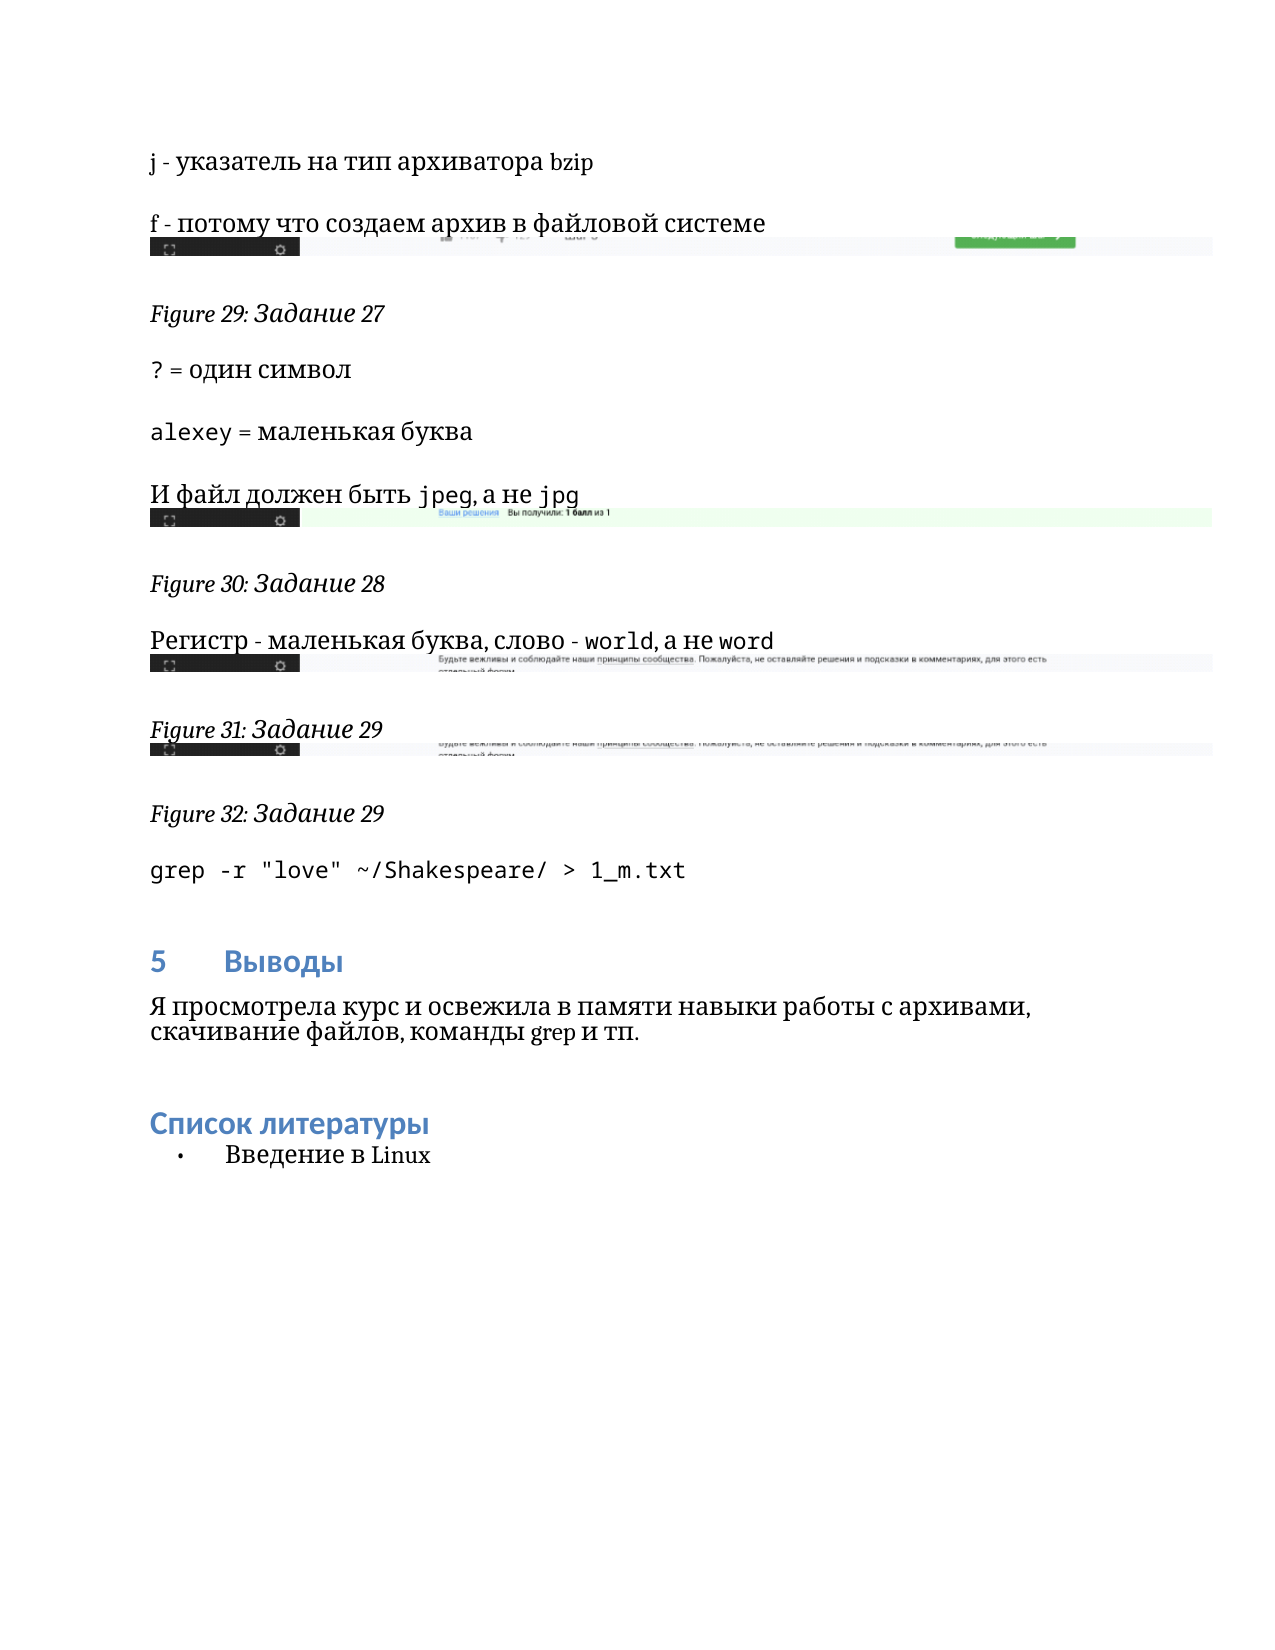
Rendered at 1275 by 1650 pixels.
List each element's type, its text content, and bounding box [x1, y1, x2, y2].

text Figure 30: Задание 28 [150, 573, 1125, 598]
text Список литературы [150, 1114, 1125, 1139]
text И файл должен быть jpeg, а не jpg [150, 483, 1125, 508]
text Регистр - маленькая буква, слово - world, а не word [150, 629, 1125, 654]
text Figure 29: Задание 27 [150, 302, 1125, 327]
text 5 Выводы [150, 952, 1125, 977]
text f - потому что создаем архив в файловой системе [150, 212, 1125, 237]
list Введение в Linux [175, 1143, 1125, 1168]
text Я просмотрела курс и освежила в памяти навыки работы с архивами, скачивание файлов, команды grep и тп. [150, 996, 1125, 1046]
text grep -r "love" ~/Shakespeare/ > 1_m.txt [150, 858, 1125, 883]
text Figure 32: Задание 29 [150, 802, 1125, 827]
text j - указатель на тип архиватора bzip [150, 150, 1125, 175]
text Figure 31: Задание 29 [150, 719, 1125, 743]
text ? = один символ [150, 358, 1125, 383]
text alexey = маленькая буква [150, 421, 1125, 446]
